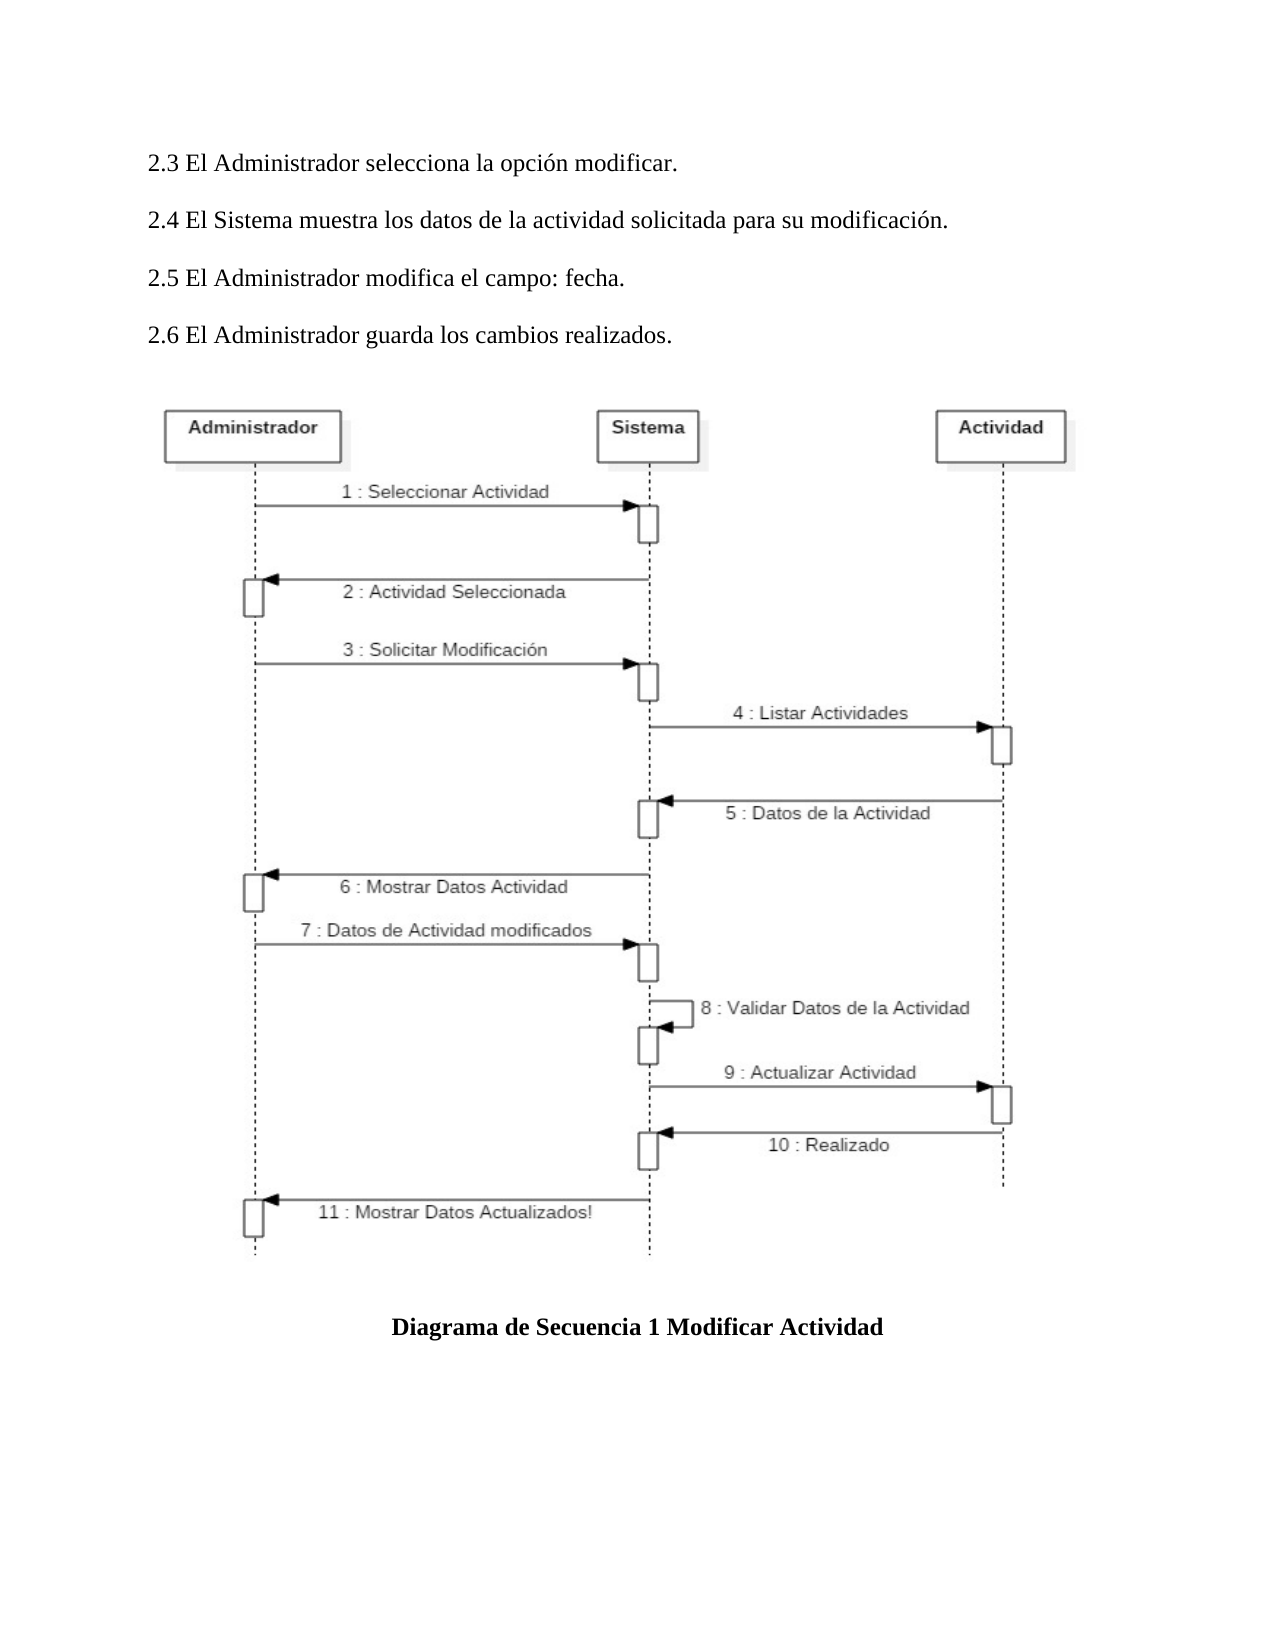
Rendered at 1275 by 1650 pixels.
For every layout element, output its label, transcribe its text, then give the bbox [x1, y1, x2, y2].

list El Sistema muestra los datos de la actividad solicitada para su modificación. [148, 205, 1127, 234]
list El Administrador modifica el campo: fecha. [148, 263, 1127, 291]
list El Administrador selecciona la opción modificar. [148, 148, 1127, 176]
list El Administrador guarda los cambios realizados. [148, 320, 1127, 349]
picture [151, 398, 1124, 1308]
